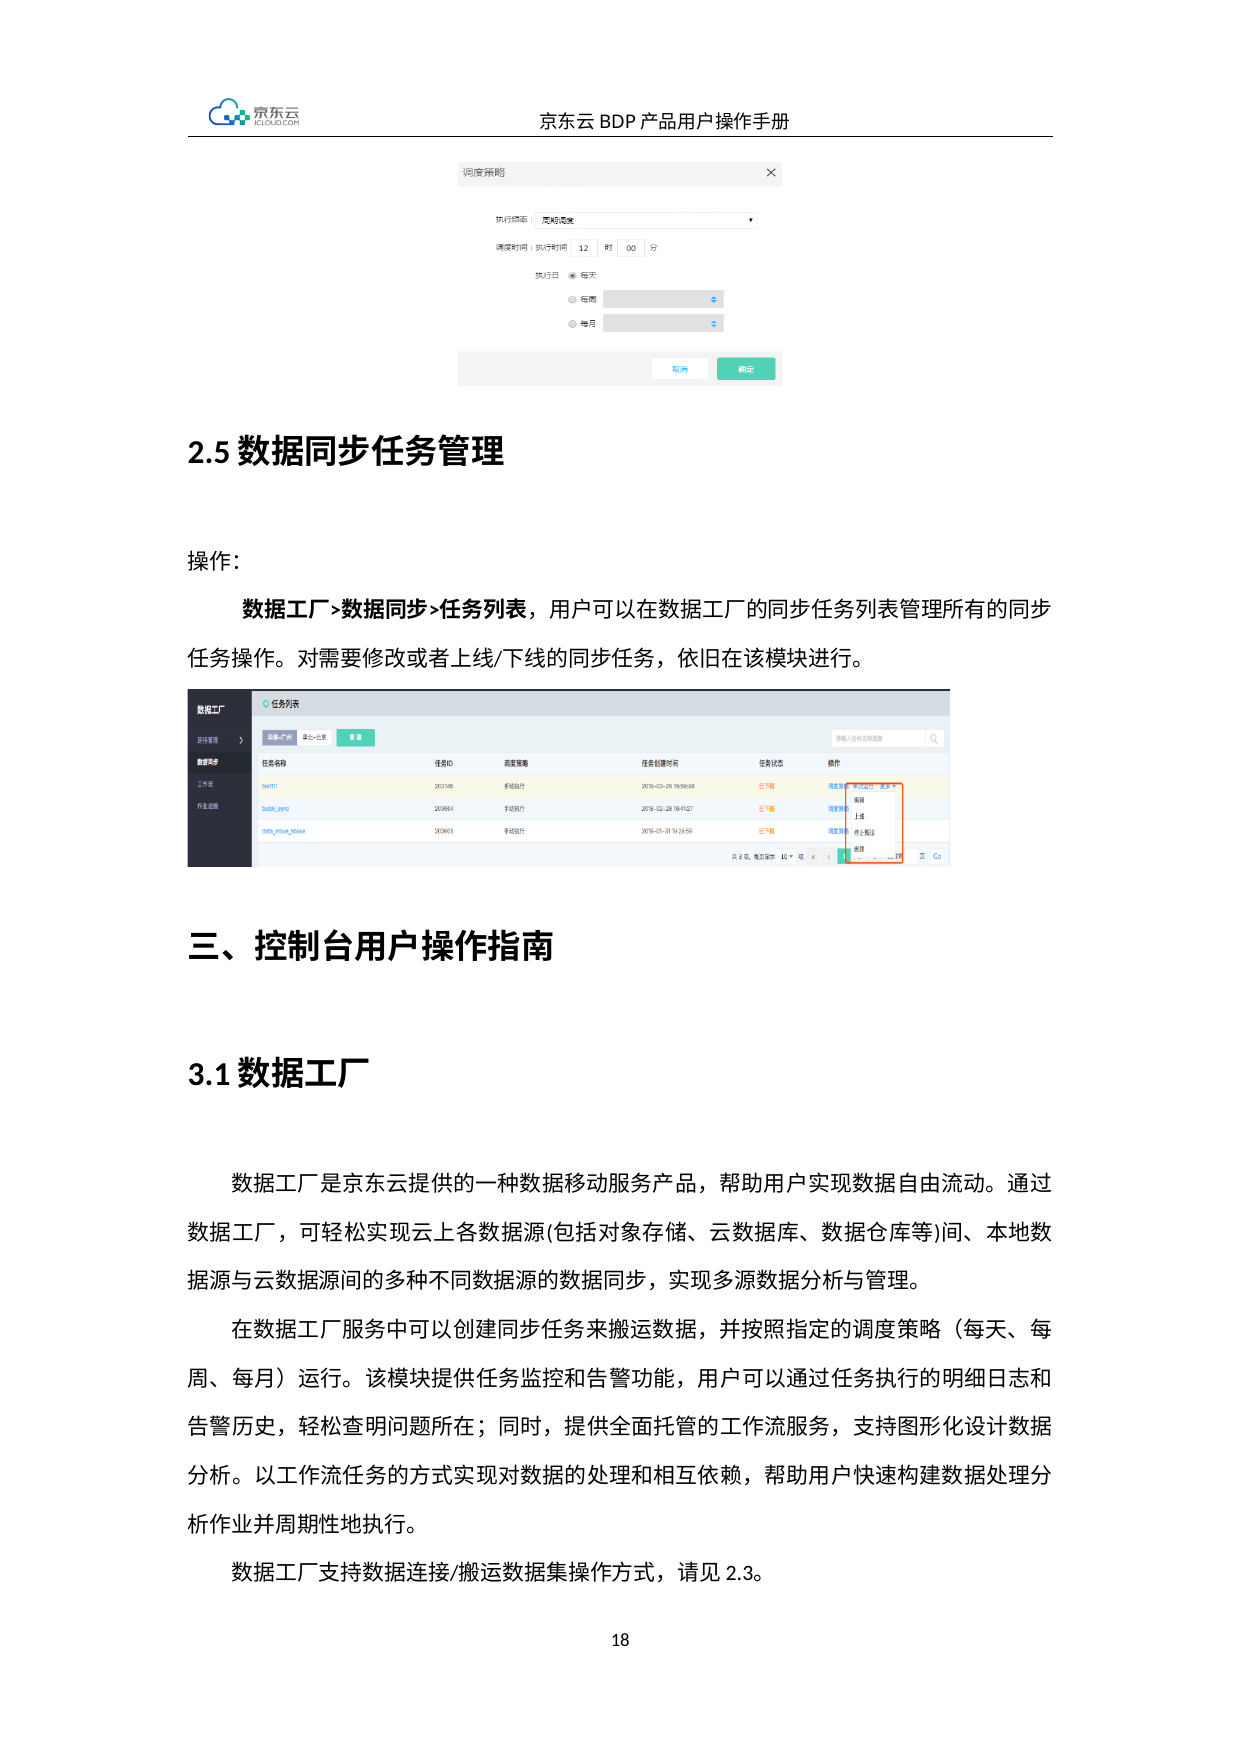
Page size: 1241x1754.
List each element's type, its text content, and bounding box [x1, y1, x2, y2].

text 数据工厂支持数据连接/搬运数据集操作方式，请见2.3。 [187, 1555, 1053, 1587]
text 数据工厂是京东云提供的一种数据移动服务产品，帮助用户实现数据自由流动。通过数据工厂，可轻松实现云上各数据源(包括对象存储、云数据库、数据仓库等)间、本地数据源与云数据源间的多种不同数据源的数据同步，实现多源数据分析与管理。 [187, 1166, 1053, 1296]
picture [457, 162, 783, 386]
subtitle 3.1 数据工厂 [187, 1038, 1053, 1103]
text 数据工厂>数据同步>任务列表，用户可以在数据工厂的同步任务列表管理所有的同步任务操作。对需要修改或者上线/下线的同步任务，依旧在该模块进行。 [187, 592, 1053, 673]
subtitle 三、控制台用户操作指南 [187, 911, 1053, 976]
text 操作： [187, 544, 1053, 576]
picture [187, 88, 340, 129]
picture [187, 689, 951, 867]
subtitle 2.5 数据同步任务管理 [187, 417, 1053, 482]
text 在数据工厂服务中可以创建同步任务来搬运数据，并按照指定的调度策略（每天、每周、每月）运行。该模块提供任务监控和告警功能，用户可以通过任务执行的明细日志和告警历史，轻松查明问题所在；同时，提供全面托管的工作流服务，支持图形化设计数据分析。以工作流任务的方式实现对数据的处理和相互依赖，帮助用户快速构建数据处理分析作业并周期性地执行。 [187, 1311, 1053, 1539]
